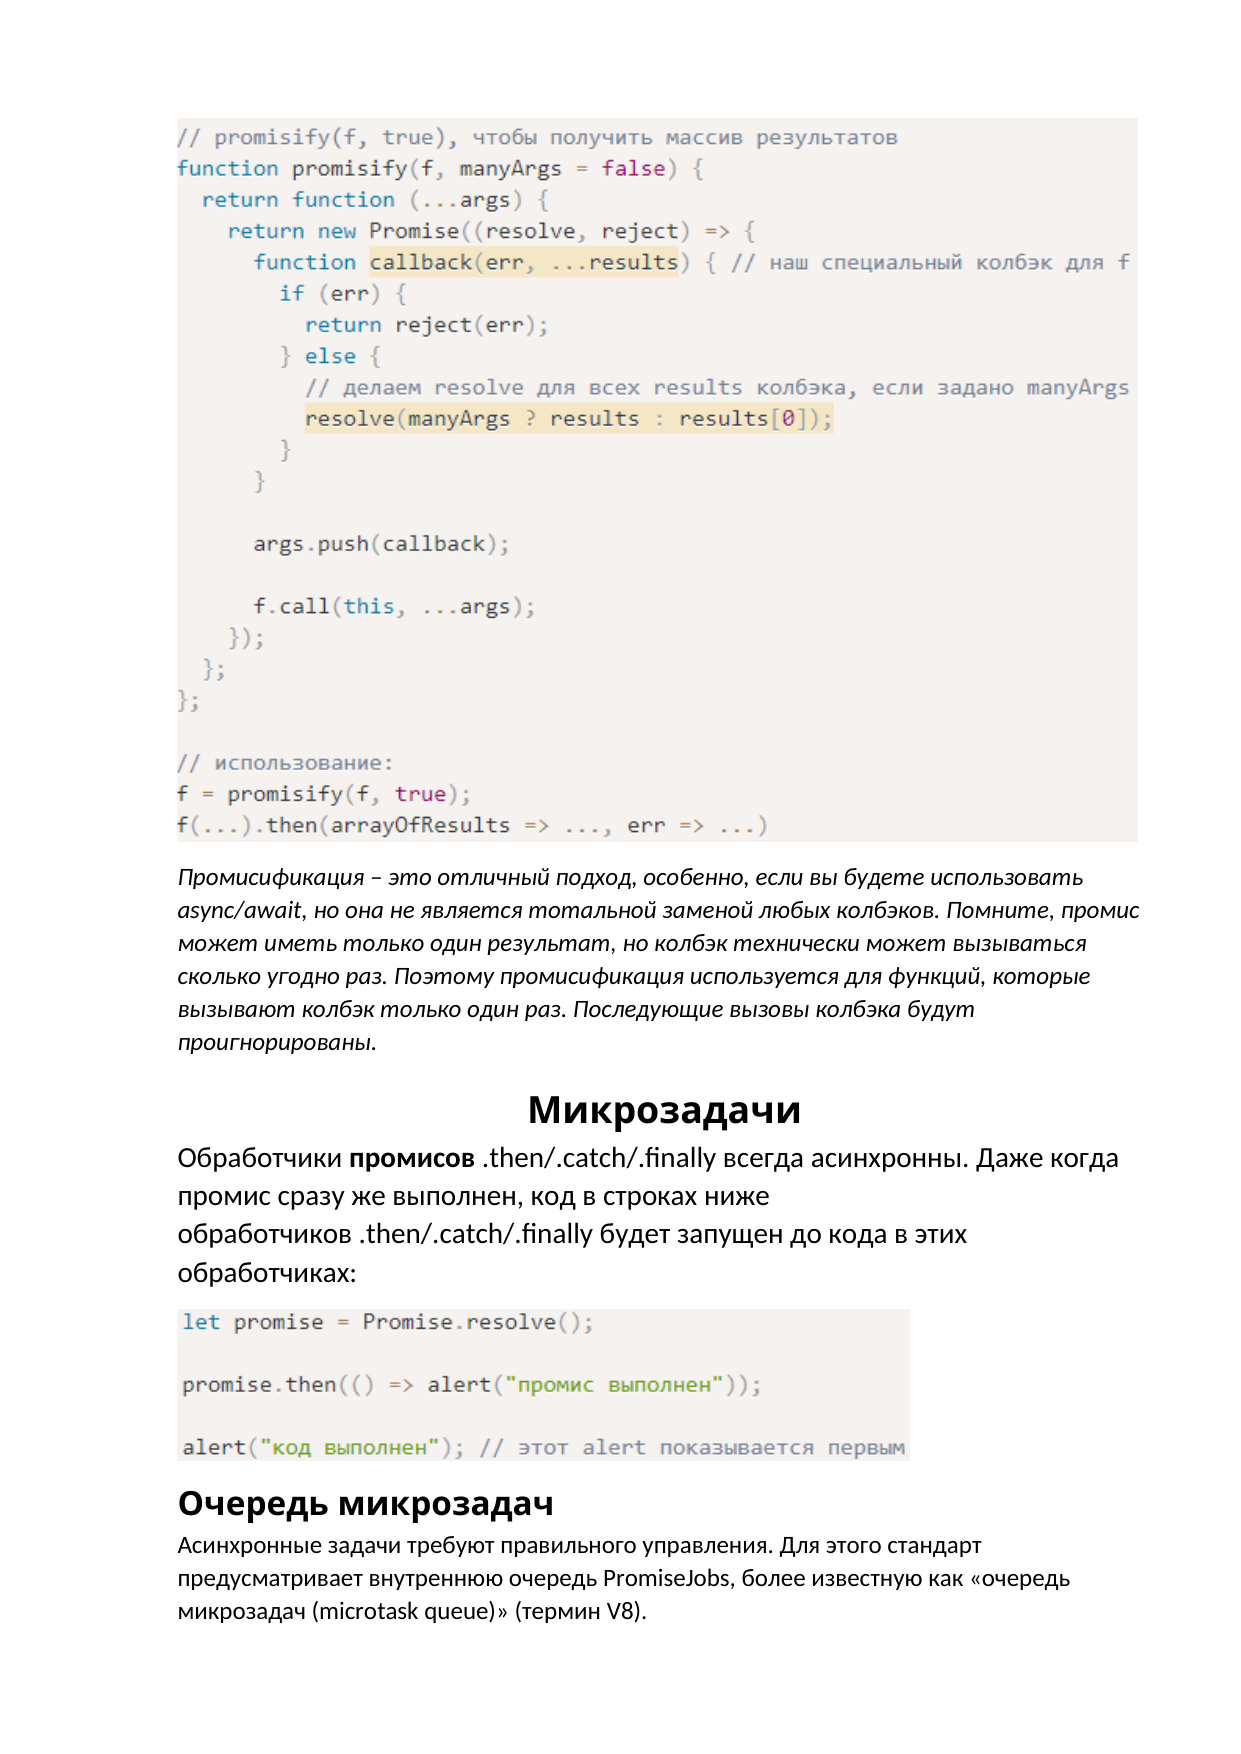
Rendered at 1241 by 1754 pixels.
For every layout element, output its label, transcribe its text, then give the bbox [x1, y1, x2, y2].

text Обработчики промисов .then/.catch/.finally всегда асинхронны. Даже когда промис сразу же выполнен, код в строках ниже обработчиков .then/.catch/.finally будет запущен до кода в этих обработчиках: [177, 1139, 1152, 1290]
text Асинхронные задачи требуют правильного управления. Для этого стандарт предусматривает внутреннюю очередь PromiseJobs, более известную как «очередь микрозадач (microtask queue)» (термин V8). [177, 1529, 1152, 1626]
picture [177, 1309, 910, 1461]
picture [177, 118, 1139, 842]
subtitle Микрозадачи [177, 1084, 1152, 1135]
text Промисификация – это отличный подход, особенно, если вы будете использовать async/await, но она не является тотальной заменой любых колбэков. Помните, промис может иметь только один результат, но колбэк технически может вызываться сколько угодно раз. Поэтому промисификация используется для функций, которые вызывают колбэк только один раз. Последующие вызовы колбэка будут проигнорированы. [177, 861, 1152, 1056]
subtitle Очередь микрозадач [177, 1480, 1152, 1526]
